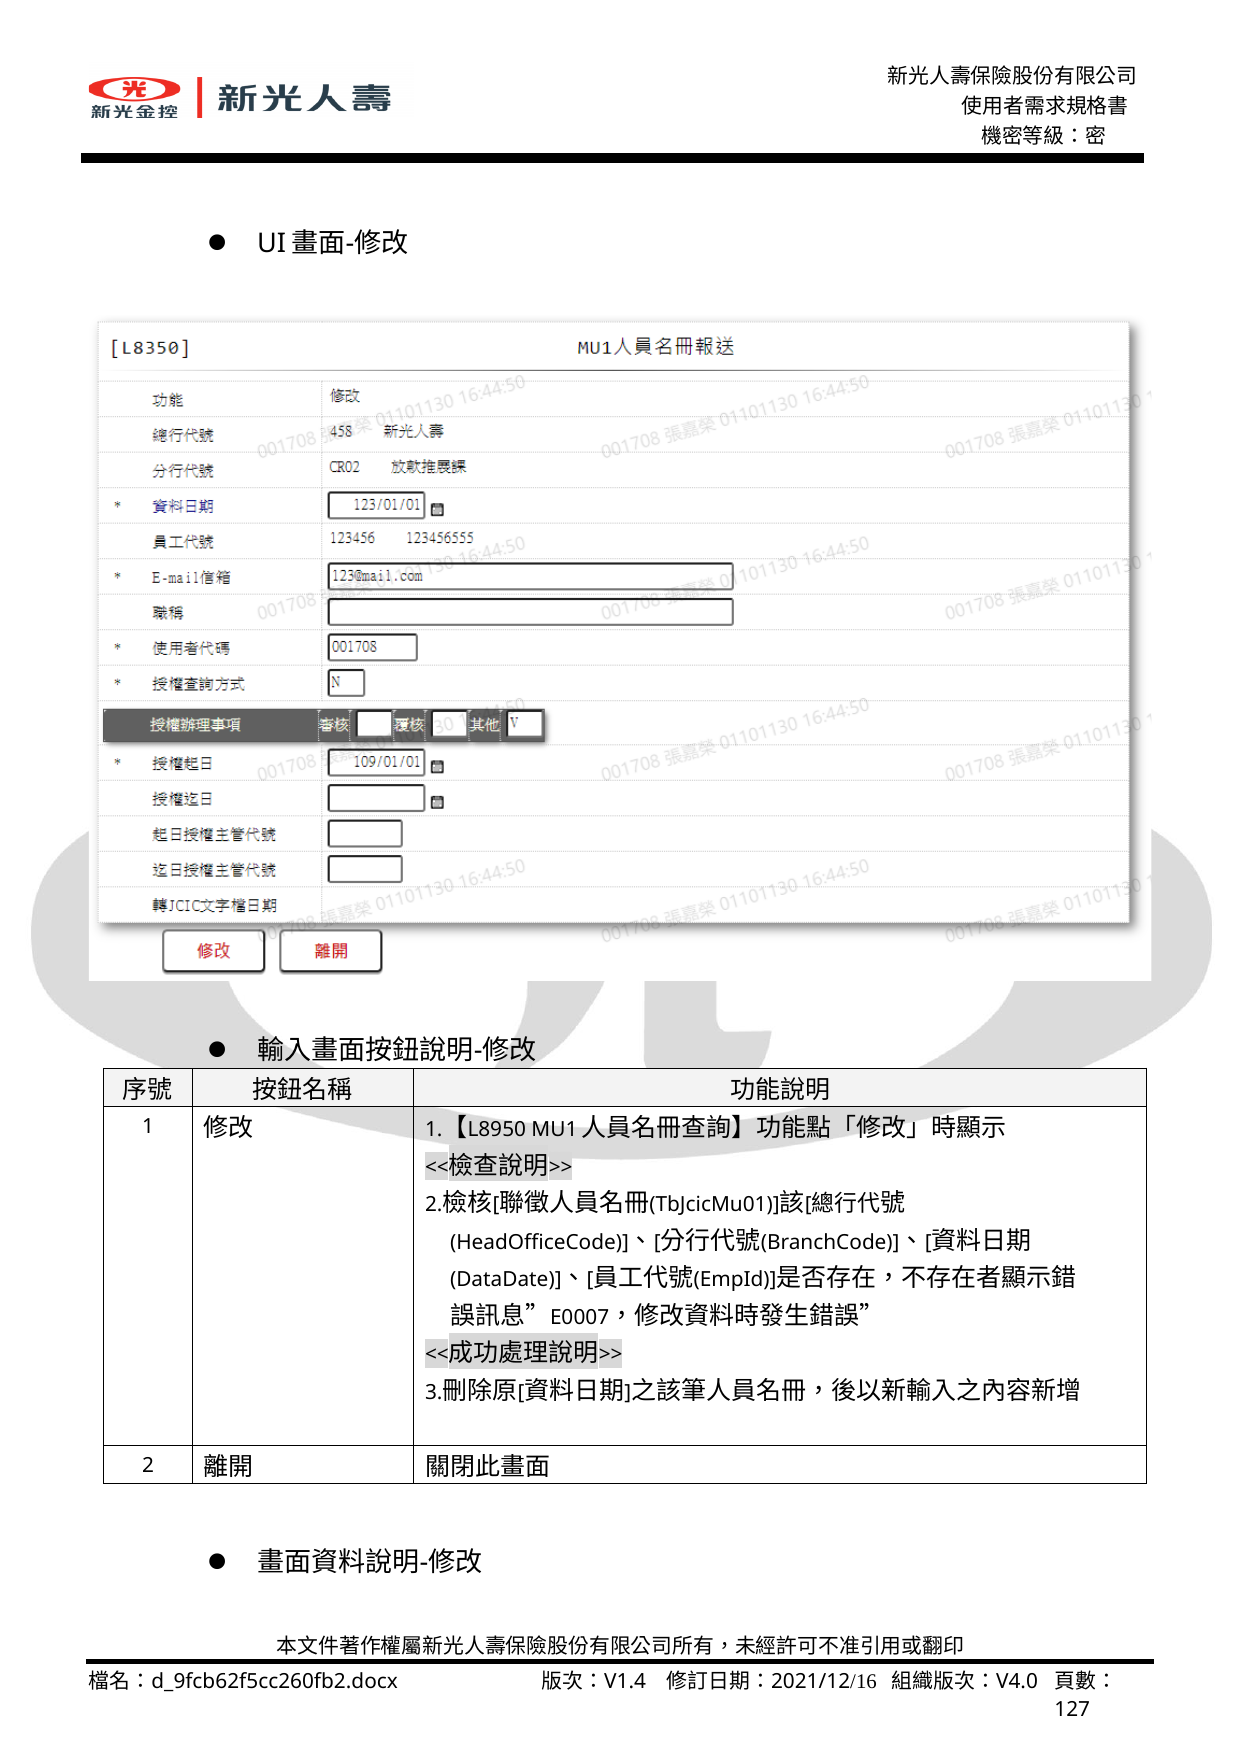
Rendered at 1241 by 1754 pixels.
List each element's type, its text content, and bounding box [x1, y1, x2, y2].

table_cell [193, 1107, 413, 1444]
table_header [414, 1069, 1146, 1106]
list 畫面資料說明-修改 [207, 1522, 1152, 1597]
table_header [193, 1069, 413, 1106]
picture [88, 61, 414, 118]
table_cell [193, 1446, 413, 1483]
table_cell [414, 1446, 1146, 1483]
list UI畫面-修改 [207, 203, 1152, 278]
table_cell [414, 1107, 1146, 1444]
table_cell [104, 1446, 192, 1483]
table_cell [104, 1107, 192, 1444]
list 輸入畫面按鈕說明-修改 [207, 1028, 1152, 1067]
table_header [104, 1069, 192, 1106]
picture [25, 315, 1215, 1166]
